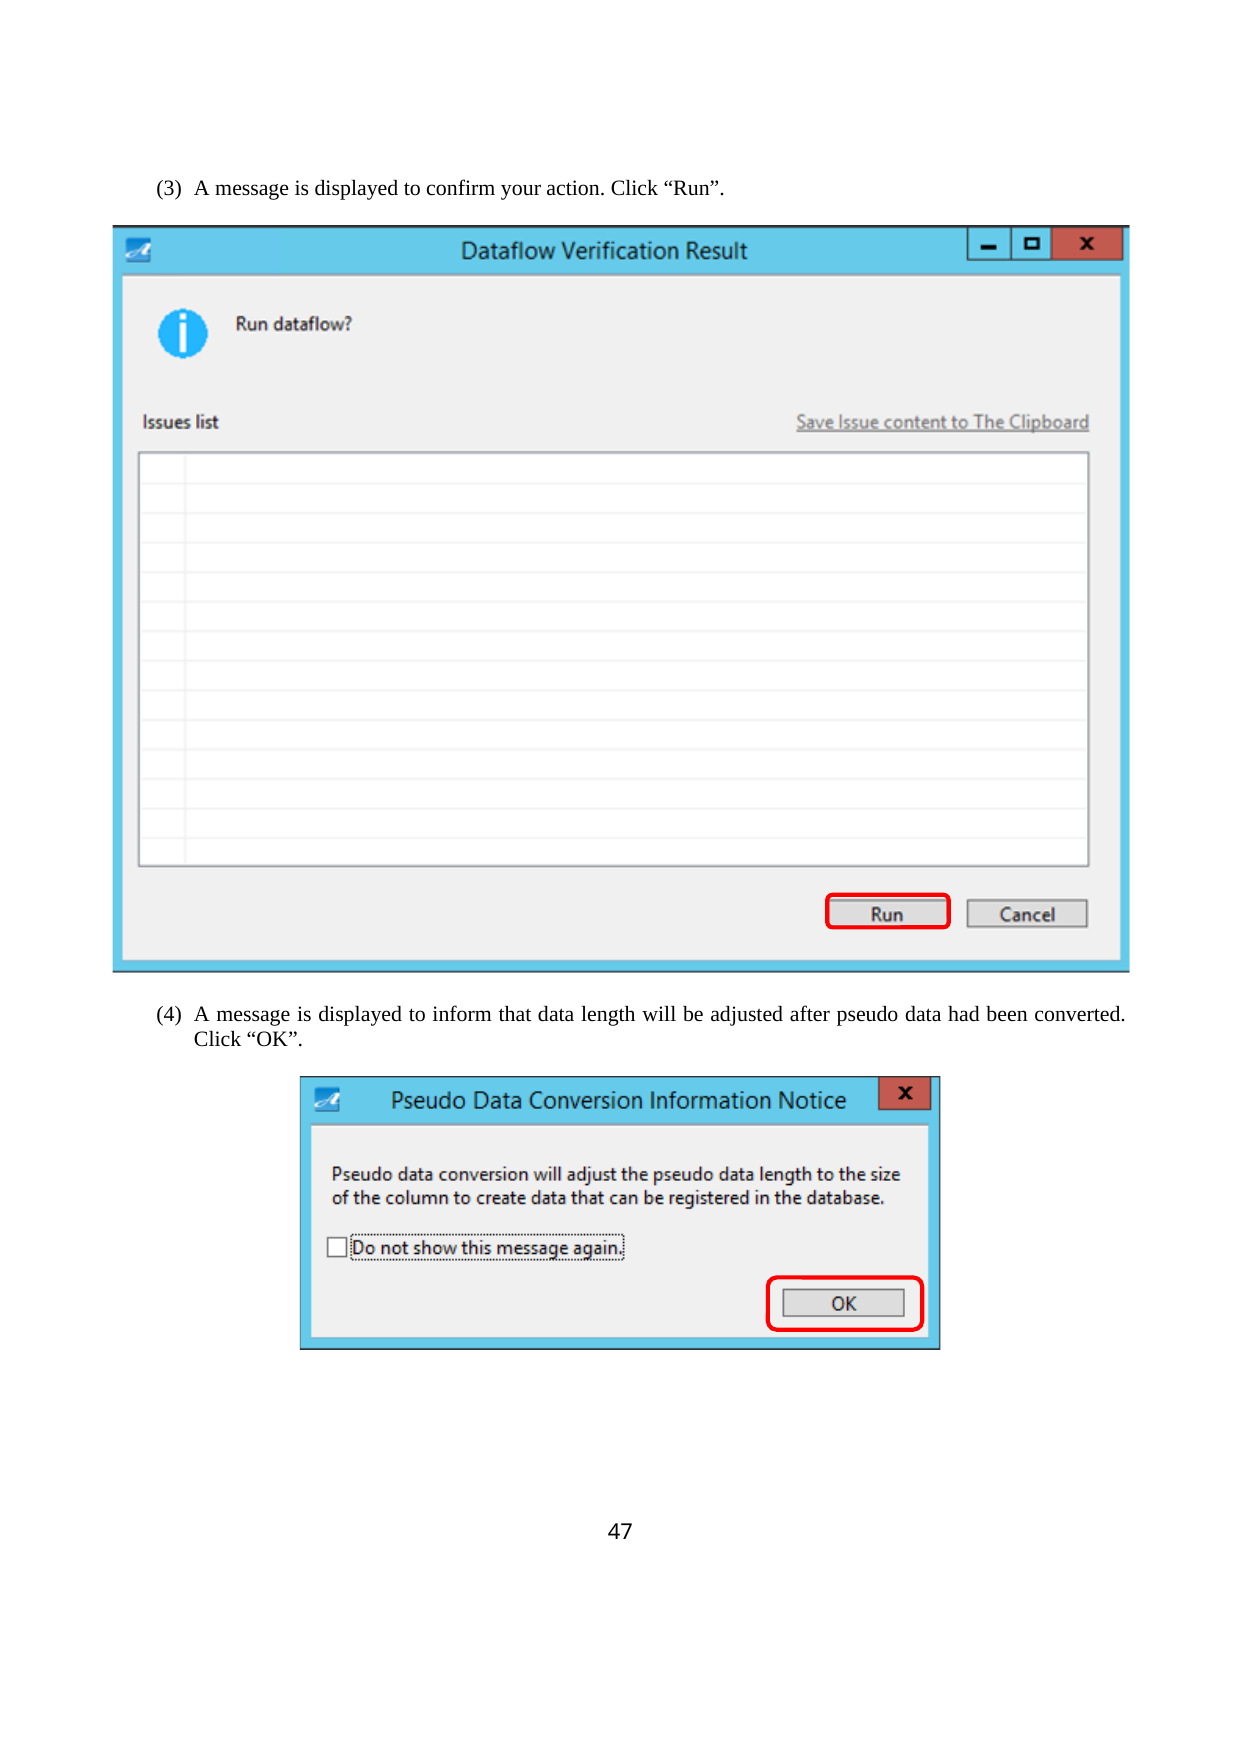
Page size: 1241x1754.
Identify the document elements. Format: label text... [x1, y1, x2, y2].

picture [299, 1076, 941, 1350]
list A message is displayed to confirm your action. Click “Run”. [156, 175, 1128, 200]
list A message is displayed to inform that data length will be adjusted after pseudo data had been converted. Click “OK”. [156, 1001, 1128, 1051]
picture [112, 225, 1133, 976]
